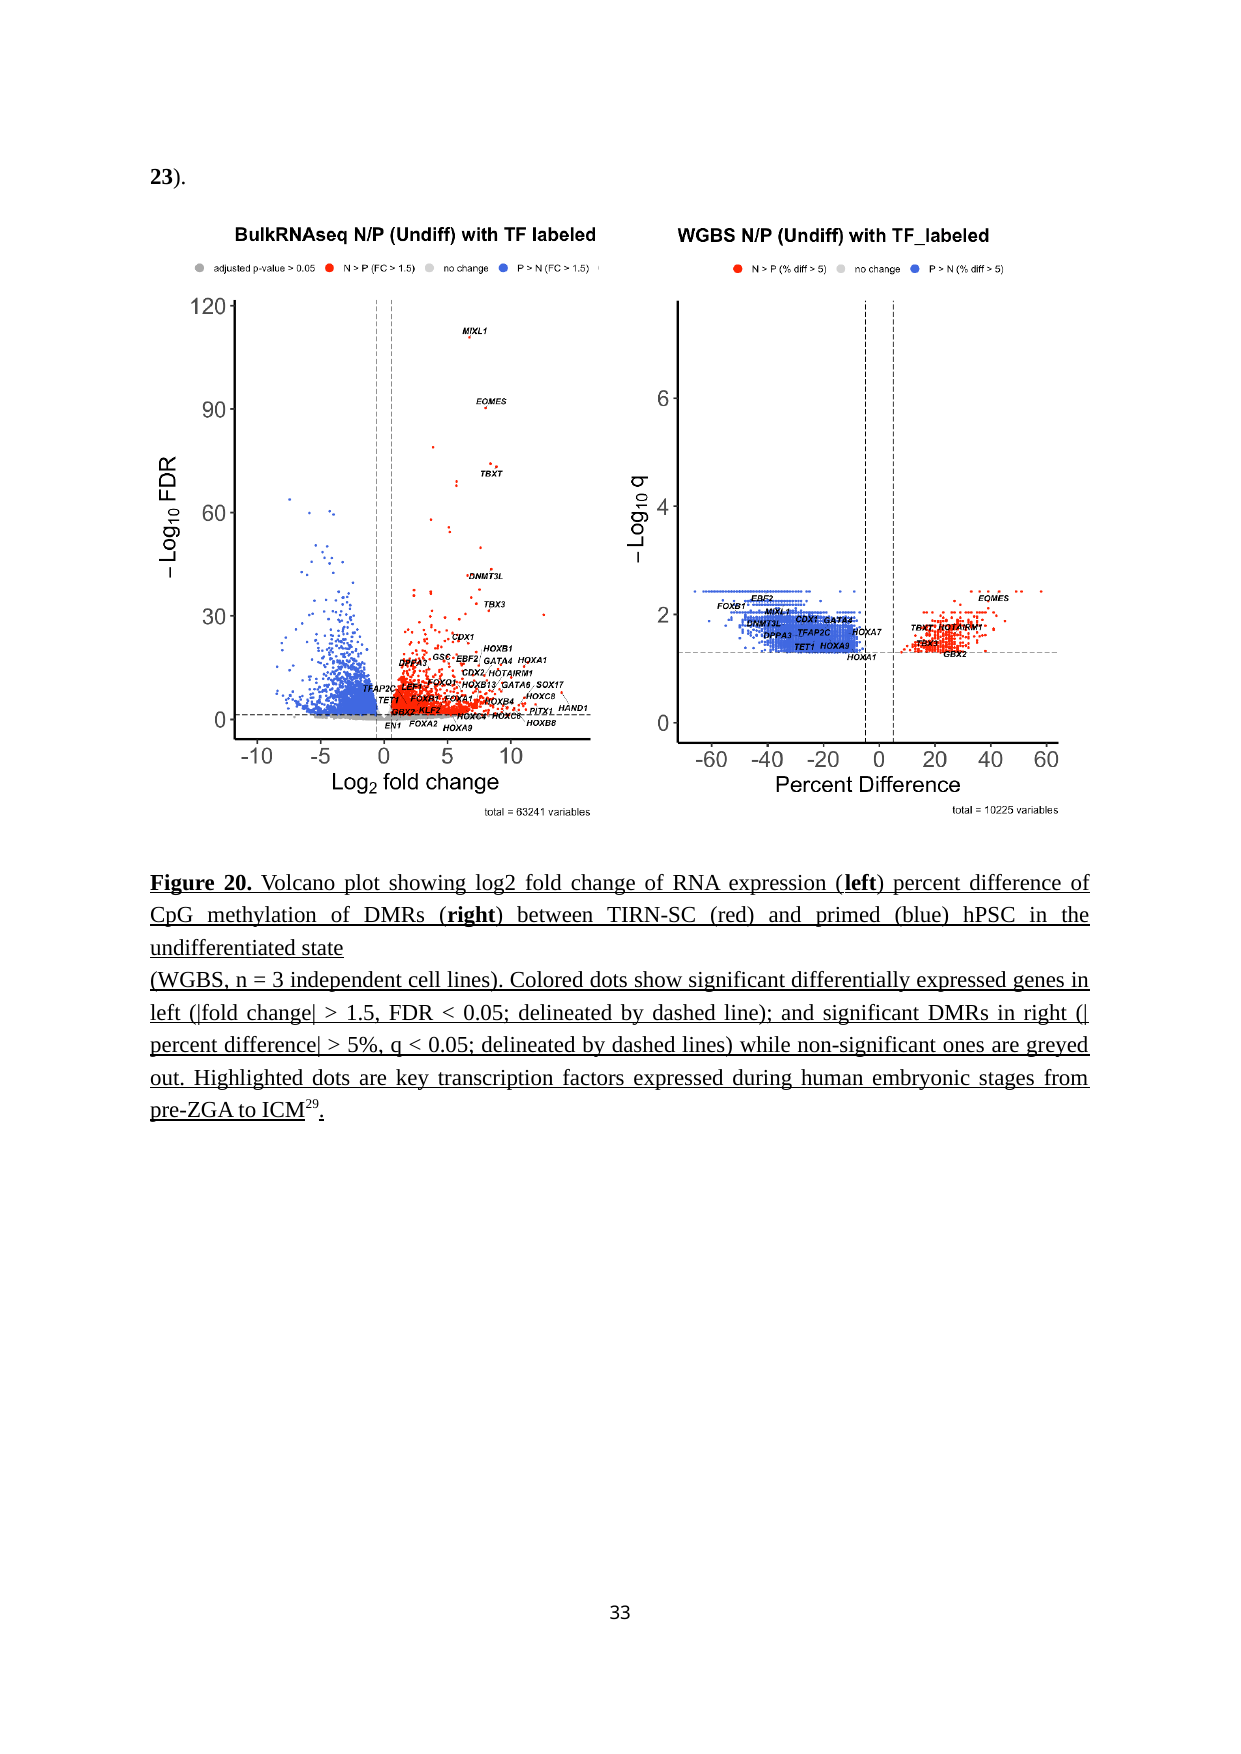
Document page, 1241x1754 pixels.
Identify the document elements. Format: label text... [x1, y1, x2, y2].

text Figure 20. Volcano plot showing log2 fold change of RNA expression (left) percent difference of CpG methylation of DMRs (right) between TIRN-SC (red) and primed (blue) hPSC in the undifferentiated state [150, 866, 1090, 892]
text (WGBS, n = 3 independent cell lines). Colored dots show significant differentially expressed genes in left (|fold change| > 1.5, FDR < 0.05; delineated by dashed line); and significant DMRs in right (|percent difference| > 5%, q < 0.05; delineated by dashed lines) while non-significant ones are greyed out. Highlighted dots are key transcription factors expressed during human embryonic stages from pre-ZGA to ICM29. [150, 1088, 1090, 1126]
text Figure 20. Volcano plot showing log2 fold change of RNA expression (left) percent difference of CpG methylation of DMRs (right) between TIRN-SC (red) and primed (blue) hPSC in the undifferentiated state [150, 893, 1090, 924]
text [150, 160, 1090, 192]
text Figure 20. Volcano plot showing log2 fold change of RNA expression (left) percent difference of CpG methylation of DMRs (right) between TIRN-SC (red) and primed (blue) hPSC in the undifferentiated state [150, 926, 1090, 963]
picture [150, 218, 599, 826]
text (WGBS, n = 3 independent cell lines). Colored dots show significant differentially expressed genes in left (|fold change| > 1.5, FDR < 0.05; delineated by dashed line); and significant DMRs in right (|percent difference| > 5%, q < 0.05; delineated by dashed lines) while non-significant ones are greyed out. Highlighted dots are key transcription factors expressed during human embryonic stages from pre-ZGA to ICM29. [150, 1056, 1090, 1087]
text (WGBS, n = 3 independent cell lines). Colored dots show significant differentially expressed genes in left (|fold change| > 1.5, FDR < 0.05; delineated by dashed line); and significant DMRs in right (|percent difference| > 5%, q < 0.05; delineated by dashed lines) while non-significant ones are greyed out. Highlighted dots are key transcription factors expressed during human embryonic stages from pre-ZGA to ICM29. [150, 991, 1090, 1054]
picture [618, 219, 1067, 824]
